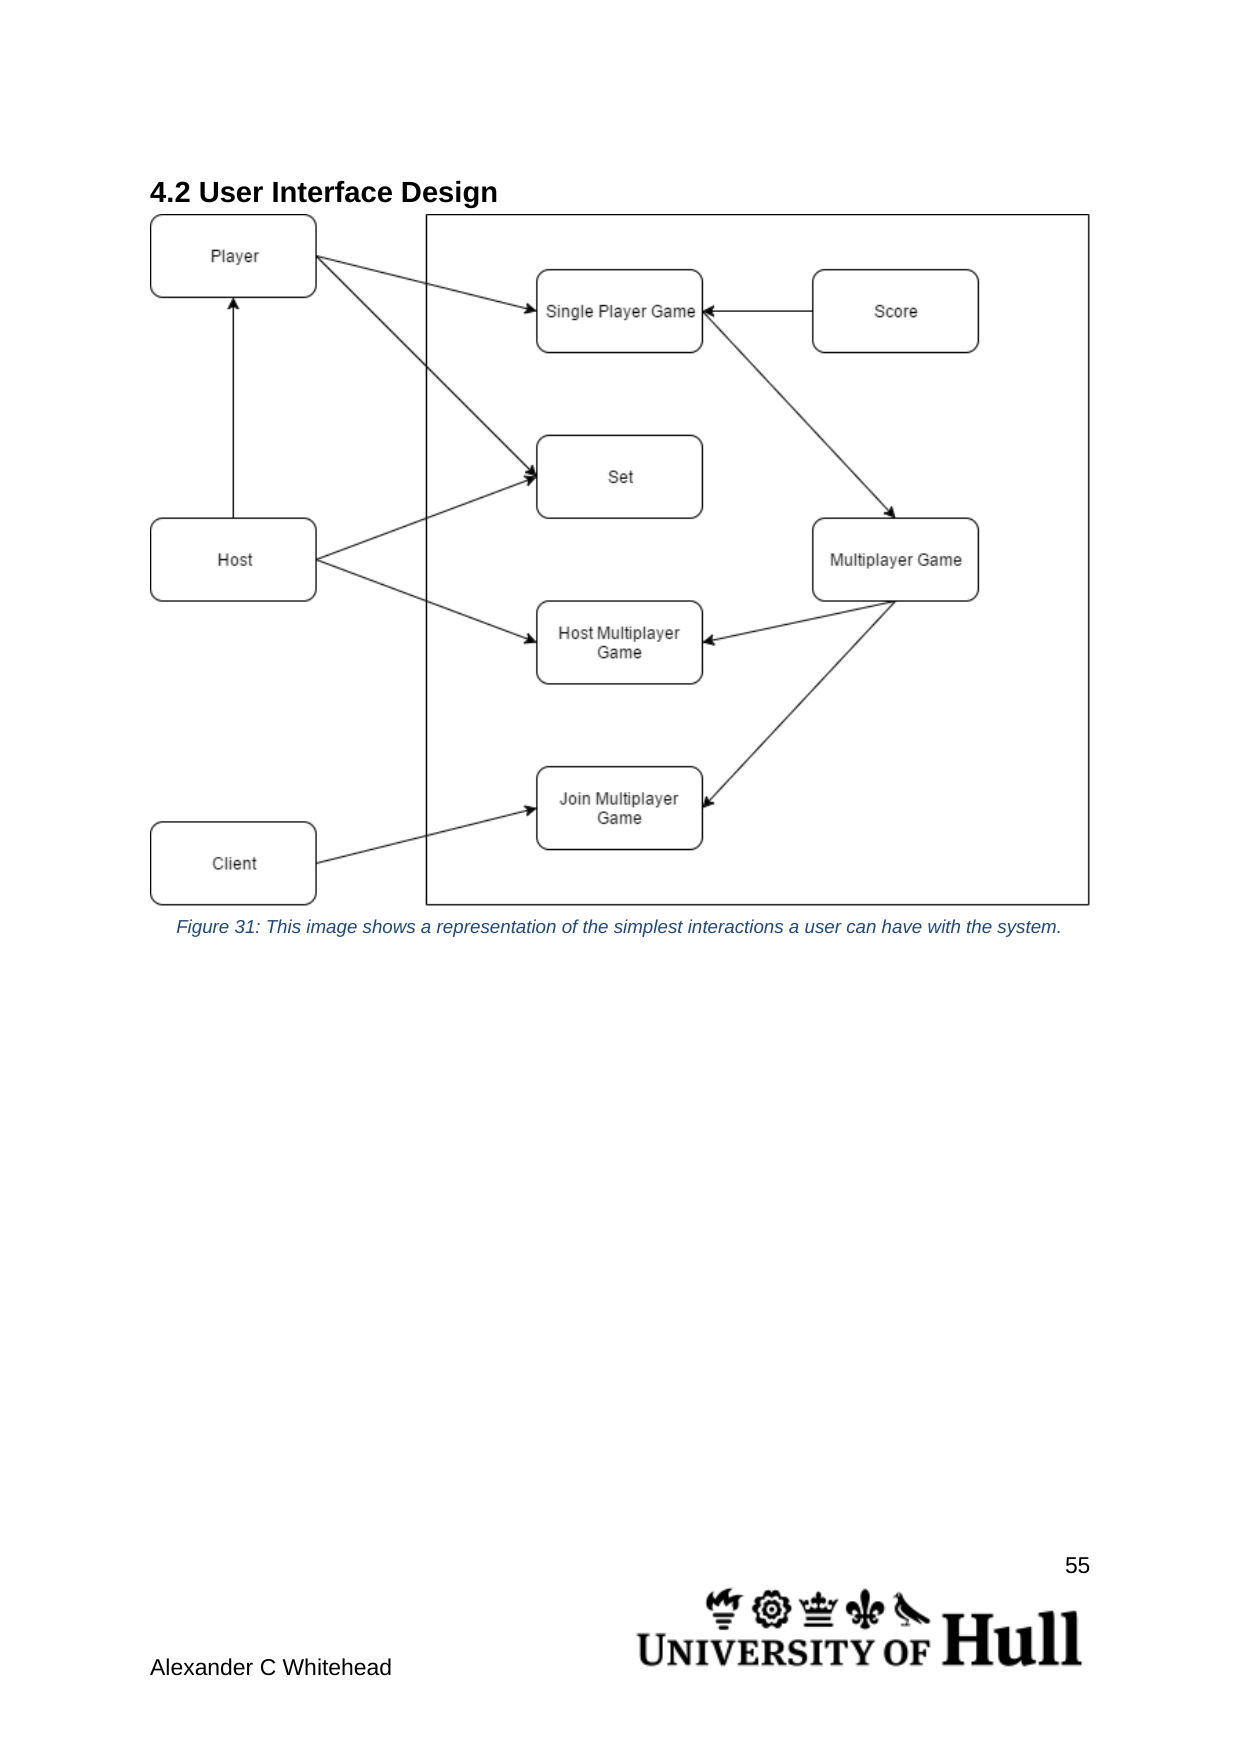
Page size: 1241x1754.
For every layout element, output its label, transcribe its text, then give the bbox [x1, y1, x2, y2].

subtitle User Interface Design [150, 175, 1090, 208]
picture [150, 214, 1091, 907]
picture [630, 1578, 1091, 1676]
